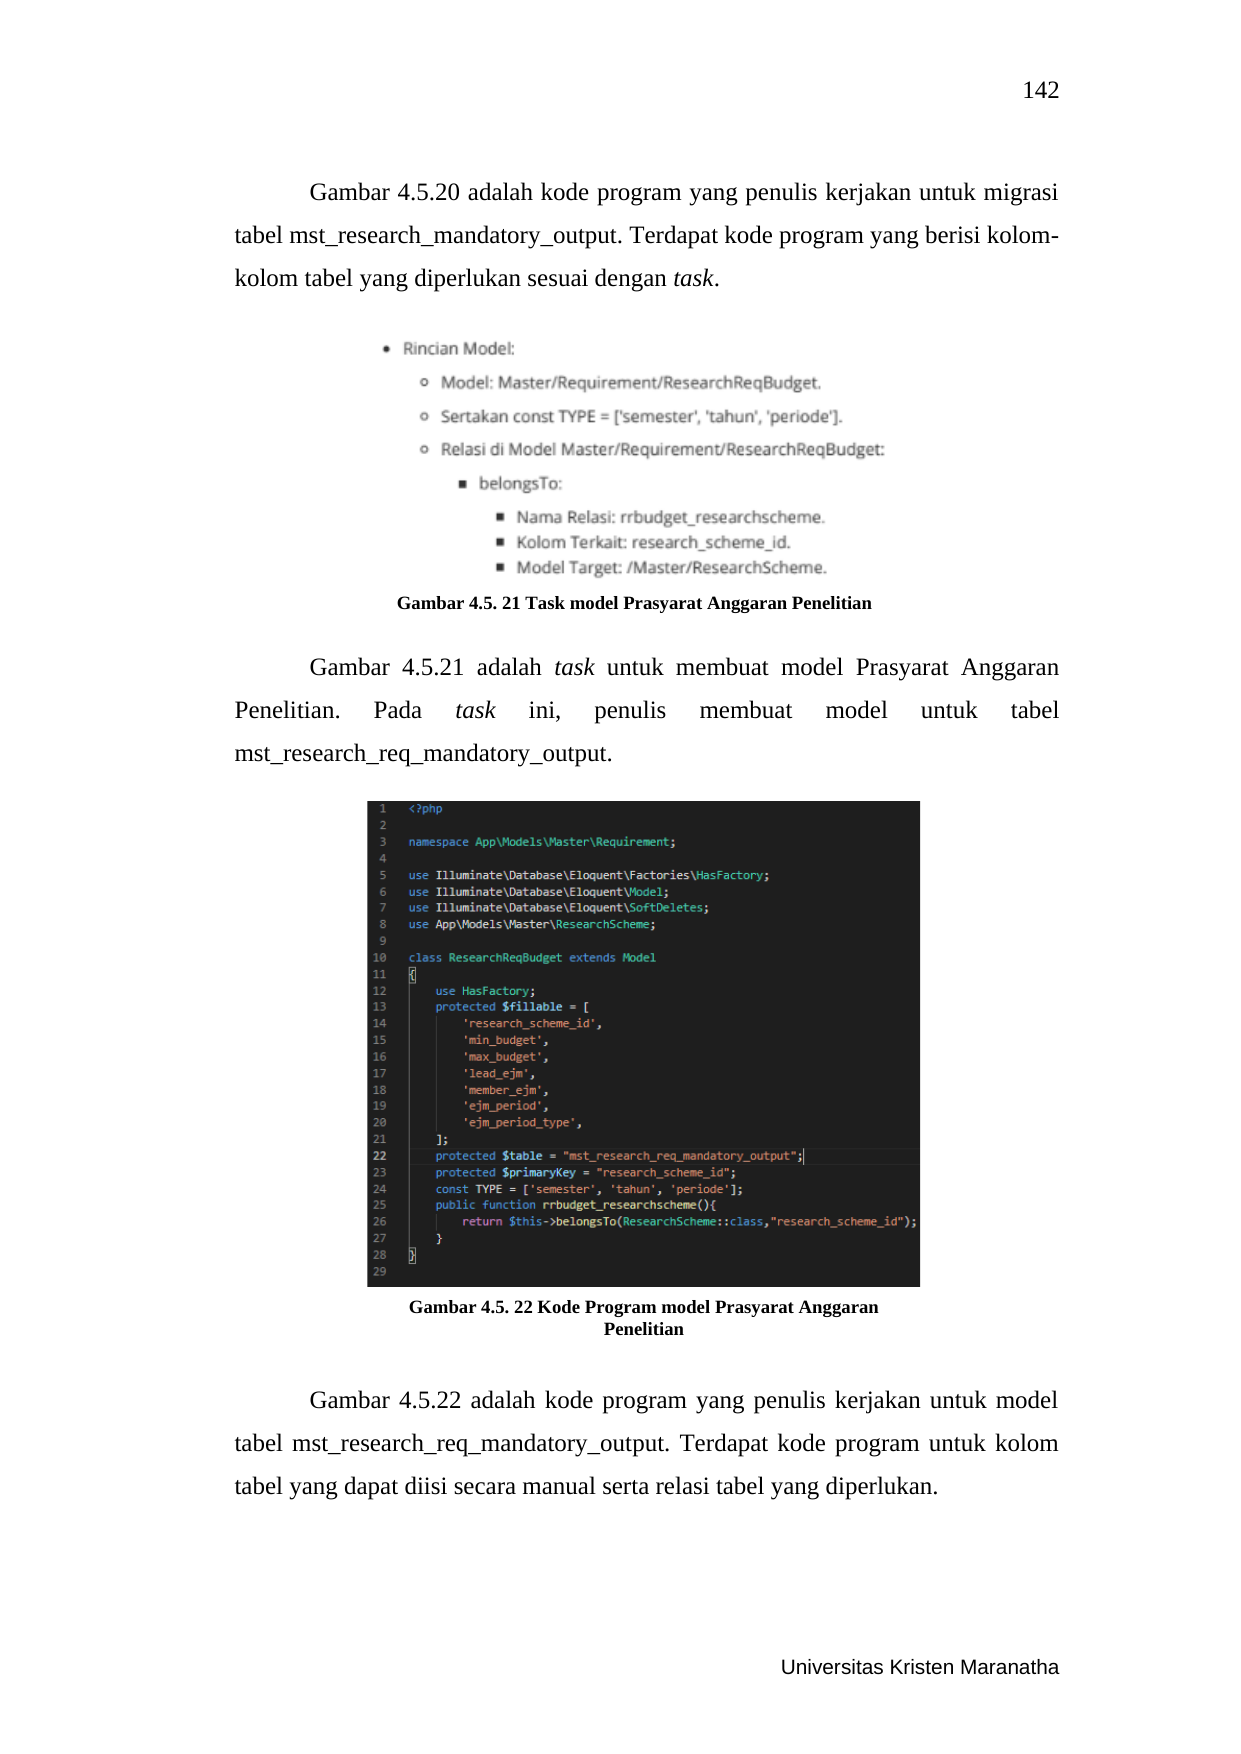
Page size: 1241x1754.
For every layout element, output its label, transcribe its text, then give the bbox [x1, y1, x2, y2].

text Gambar 4.5.21 adalah task untuk membuat model Prasyarat Anggaran Penelitian. Pada task ini, penulis membuat model untuk tabel mst_research_req_mandatory_output. [234, 652, 1059, 767]
text Gambar 4.5.22 adalah kode program yang penulis kerjakan untuk model tabel mst_research_req_mandatory_output. Terdapat kode program untuk kolom tabel yang dapat diisi secara manual serta relasi tabel yang diperlukan. [234, 1385, 1059, 1500]
picture [367, 336, 902, 583]
text Gambar 4.5.20 adalah kode program yang penulis kerjakan untuk migrasi tabel mst_research_mandatory_output. Terdapat kode program yang berisi kolom-kolom tabel yang diperlukan sesuai dengan task. [234, 177, 1059, 292]
picture [367, 801, 921, 1287]
